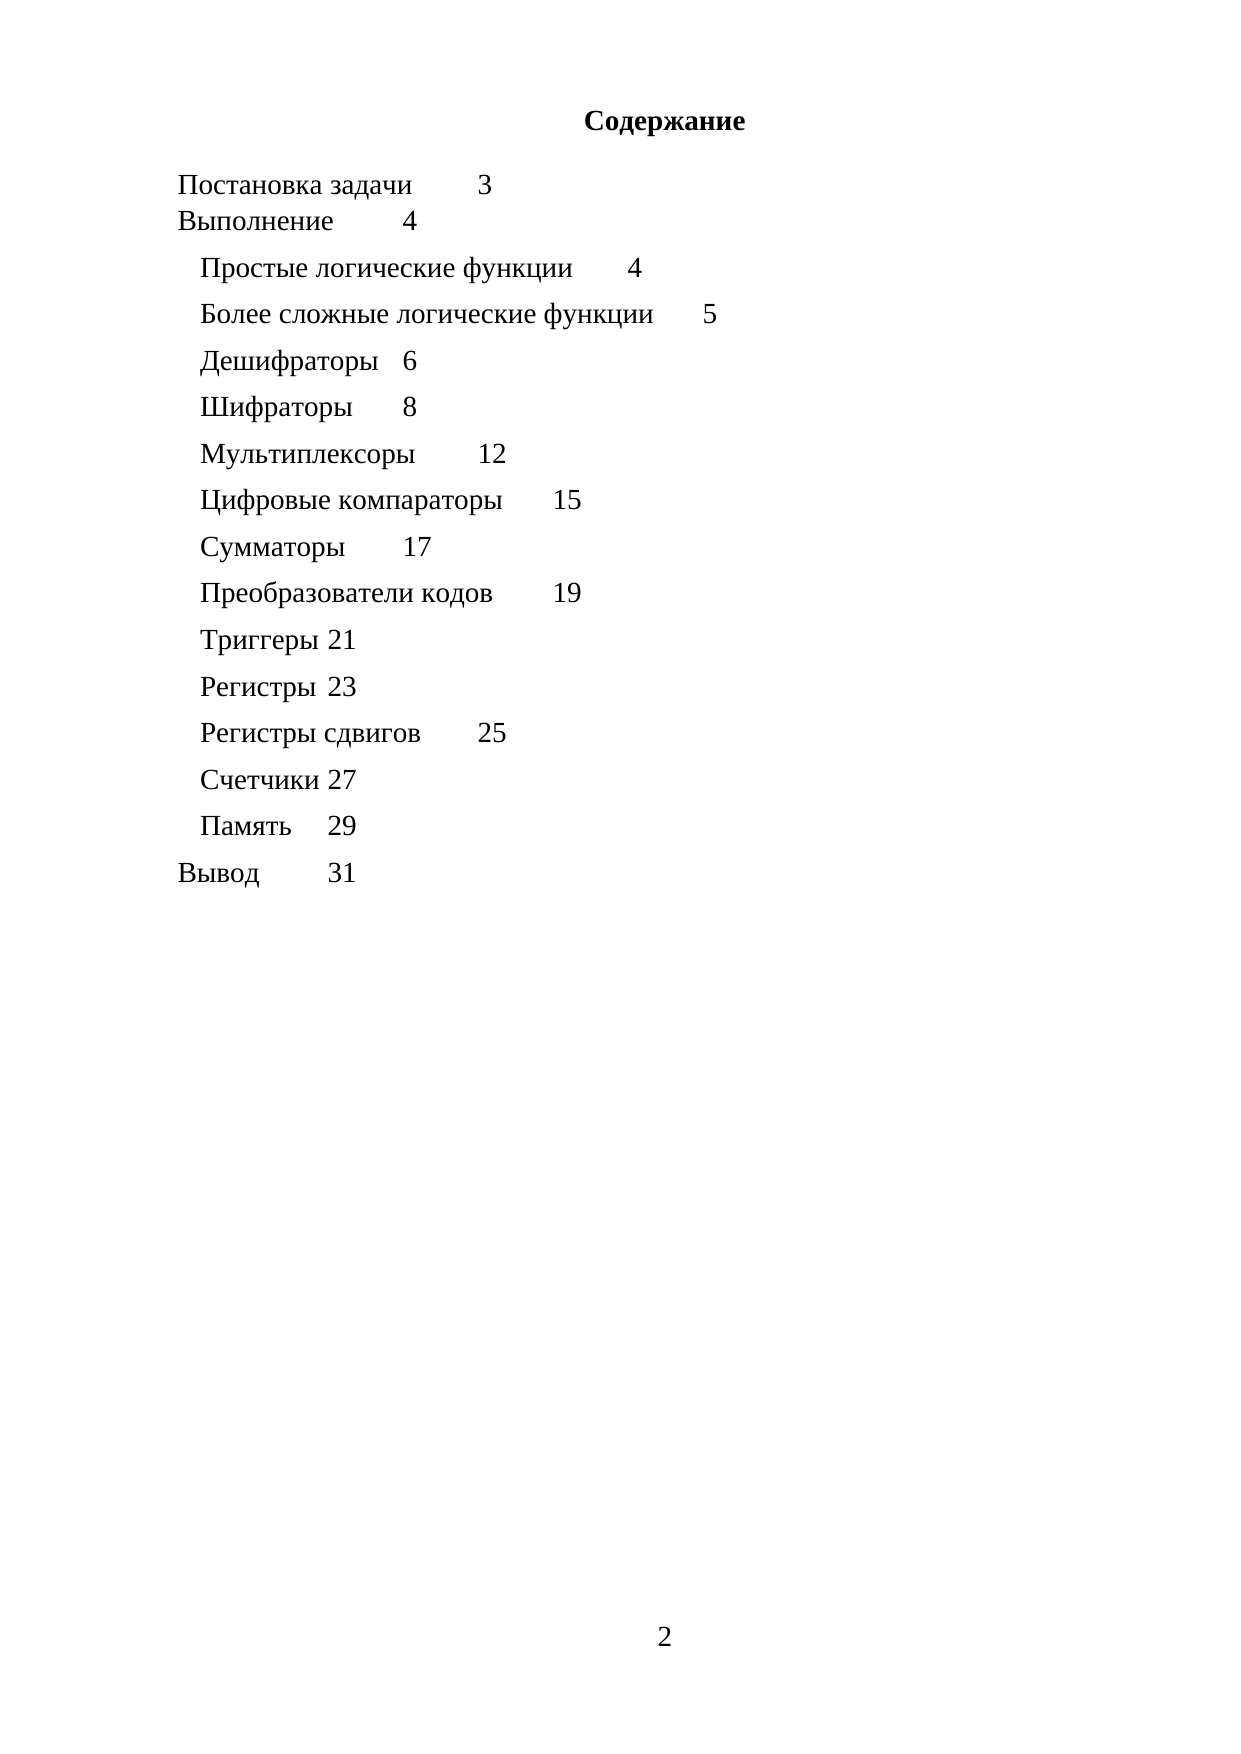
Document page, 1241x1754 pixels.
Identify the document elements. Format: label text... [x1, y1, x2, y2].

text Содержание [177, 103, 1152, 137]
